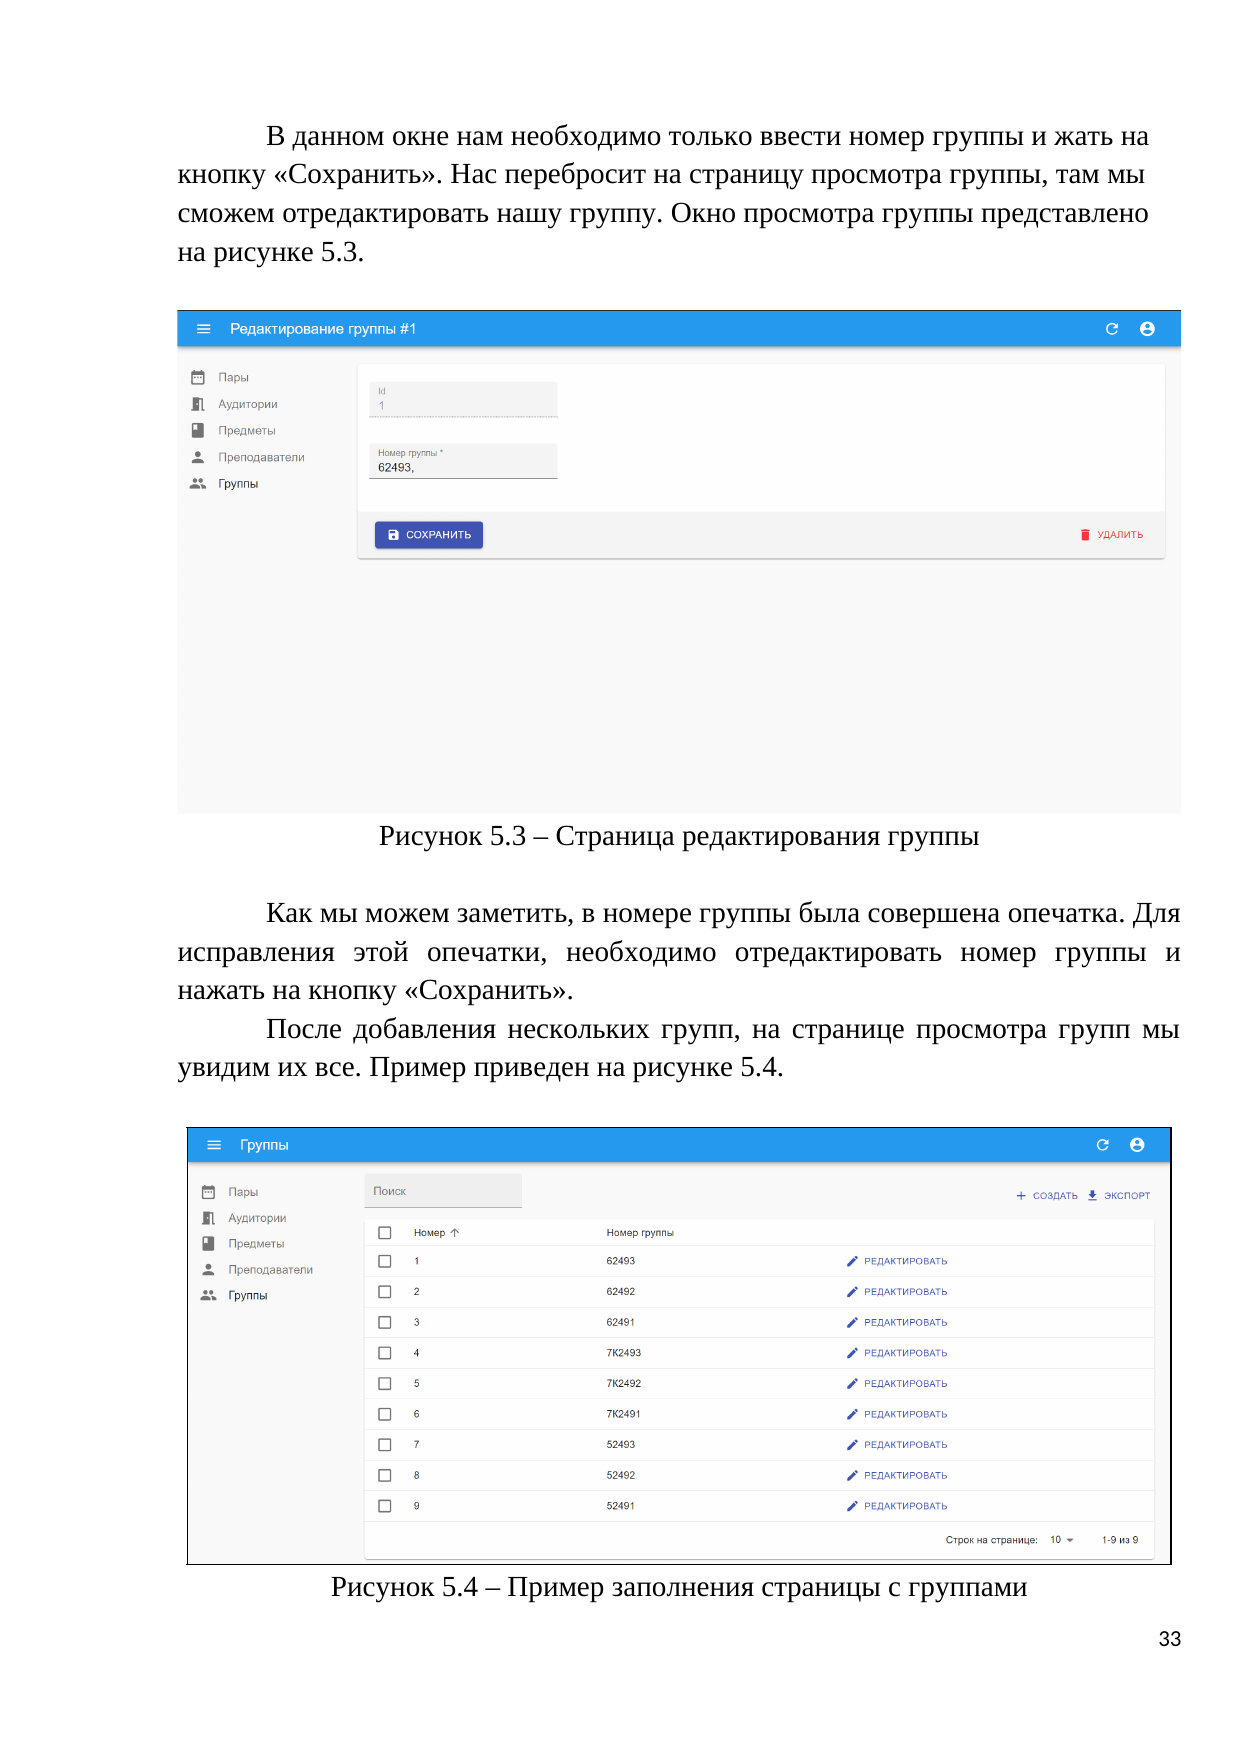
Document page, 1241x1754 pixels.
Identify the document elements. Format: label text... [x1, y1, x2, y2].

text Рисунок 5.3 – Страница редактирования группы [177, 814, 1181, 852]
text Как мы можем заметить, в номере группы была совершена опечатка. Для исправления этой опечатки, необходимо отредактировать номер группы и нажать на кнопку «Сохранить». [177, 895, 1181, 1006]
picture [177, 310, 1182, 814]
text После добавления нескольких групп, на странице просмотра групп мы увидим их все. Пример приведен на рисунке 5.4. [177, 1011, 1181, 1083]
text Рисунок 5.4 – Пример заполнения страницы с группами [177, 1569, 1181, 1603]
picture [188, 1128, 1170, 1564]
text В данном окне нам необходимо только ввести номер группы и жать на кнопку «Сохранить». Нас перебросит на страницу просмотра группы, там мы сможем отредактировать нашу группу. Окно просмотра группы представлено на рисунке 5.3. [177, 118, 1181, 267]
